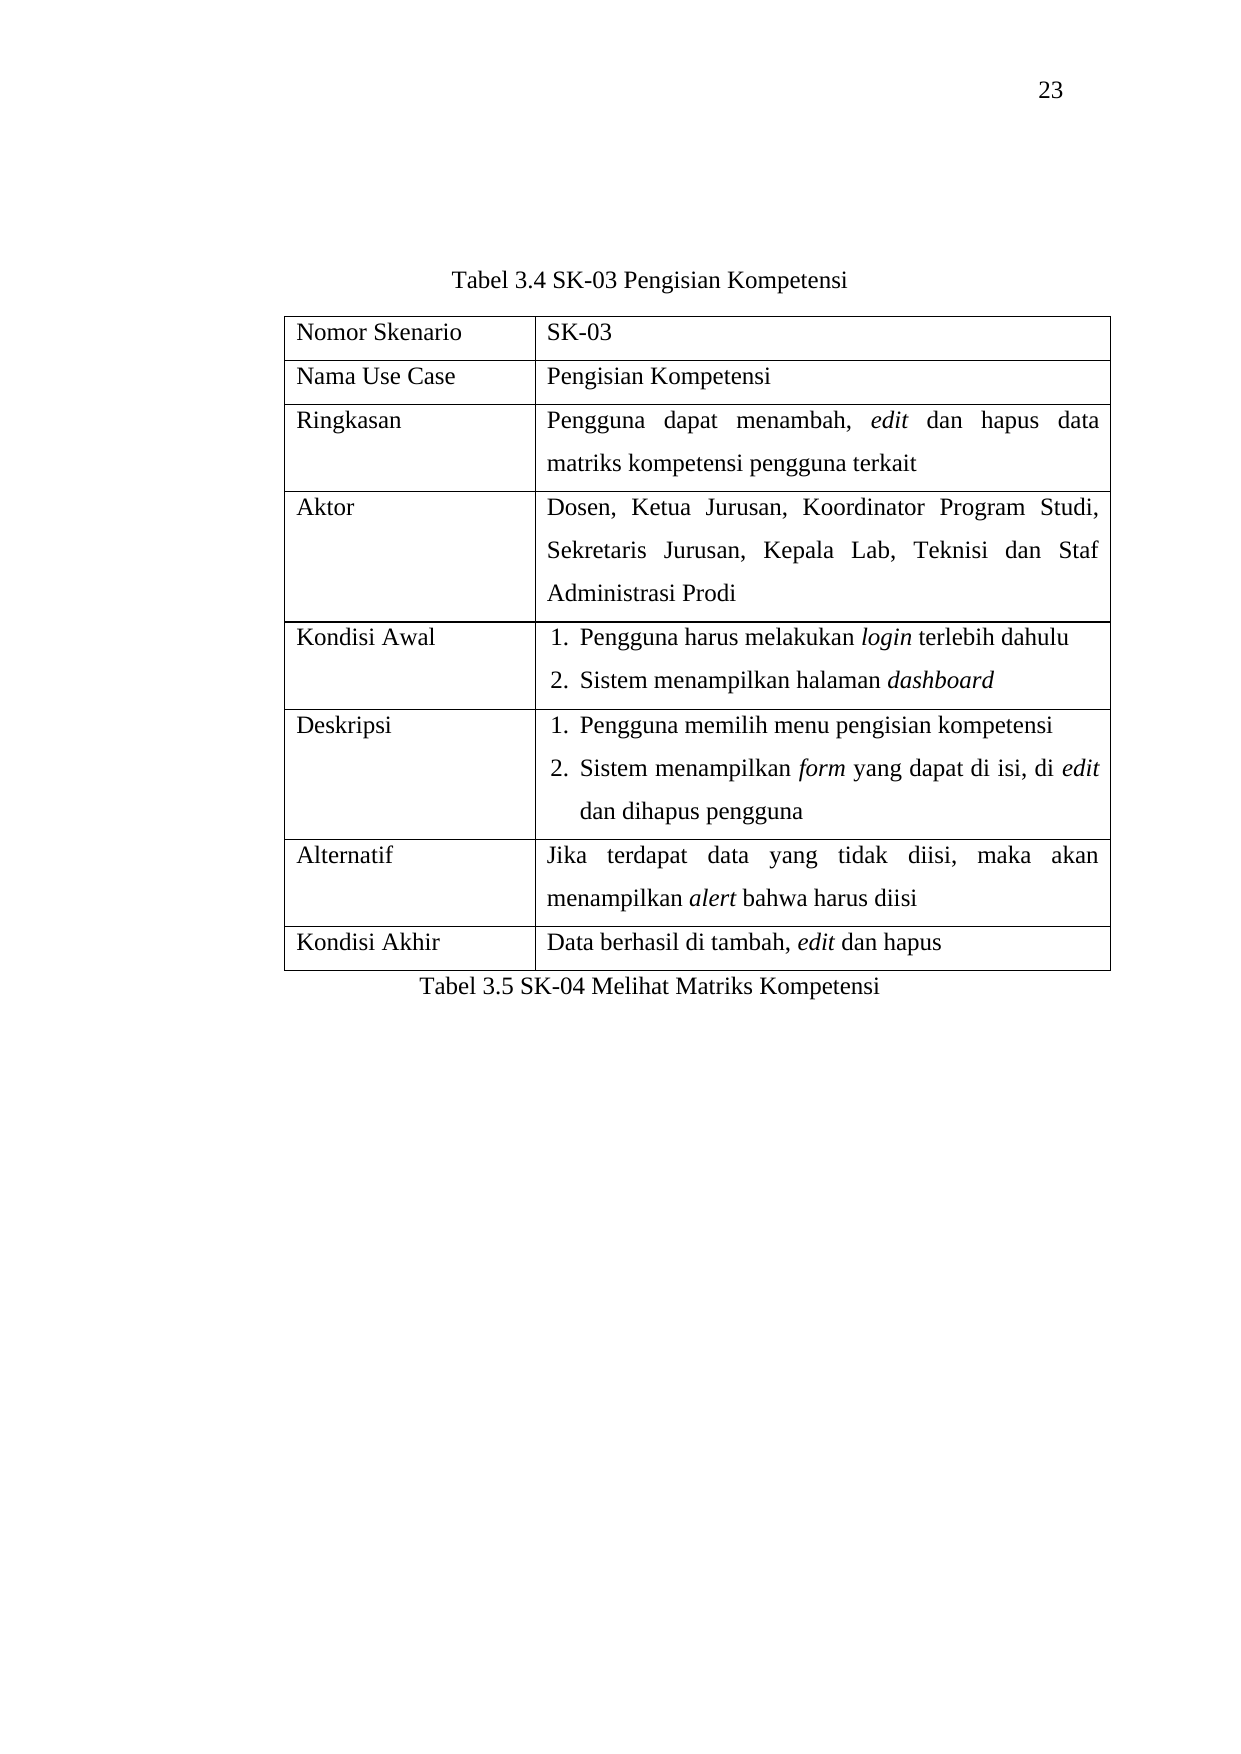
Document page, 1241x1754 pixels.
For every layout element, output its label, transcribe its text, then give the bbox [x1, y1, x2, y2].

text Tabel 3.5 SK-04 Melihat Matriks Kompetensi [236, 639, 1063, 1000]
table_cell Pengisian Kompetensi [536, 361, 1110, 404]
table_cell Pengguna dapat menambah, edit dan hapus data matriks kompetensi pengguna terkait [536, 405, 1110, 491]
table_cell Deskripsi [285, 710, 535, 839]
text Tabel 3.4 SK-03 Pengisian Kompetensi [236, 265, 1063, 294]
table_cell Jika terdapat data yang tidak diisi, maka akan menampilkan alert bahwa harus diisi [536, 840, 1110, 926]
table_cell Pengguna harus melakukan login terlebih dahulu Sistem menampilkan halaman dashboard [536, 623, 1110, 709]
table_cell Kondisi Akhir [285, 927, 535, 970]
table_cell Kondisi Awal [285, 623, 535, 709]
table_cell Nama Use Case [285, 361, 535, 404]
table_cell Ringkasan [285, 405, 535, 491]
table_header SK-03 [536, 317, 1110, 360]
table_cell Aktor [285, 492, 535, 621]
table_cell Alternatif [285, 840, 535, 926]
table_header Nomor Skenario [285, 317, 535, 360]
table_cell Pengguna memilih menu pengisian kompetensi Sistem menampilkan form yang dapat di isi, di edit dan dihapus pengguna [536, 710, 1110, 839]
table_cell Data berhasil di tambah, edit dan hapus [536, 927, 1110, 970]
table_cell Dosen, Ketua Jurusan, Koordinator Program Studi, Sekretaris Jurusan, Kepala Lab, Teknisi dan Staf Administrasi Prodi [536, 492, 1110, 621]
